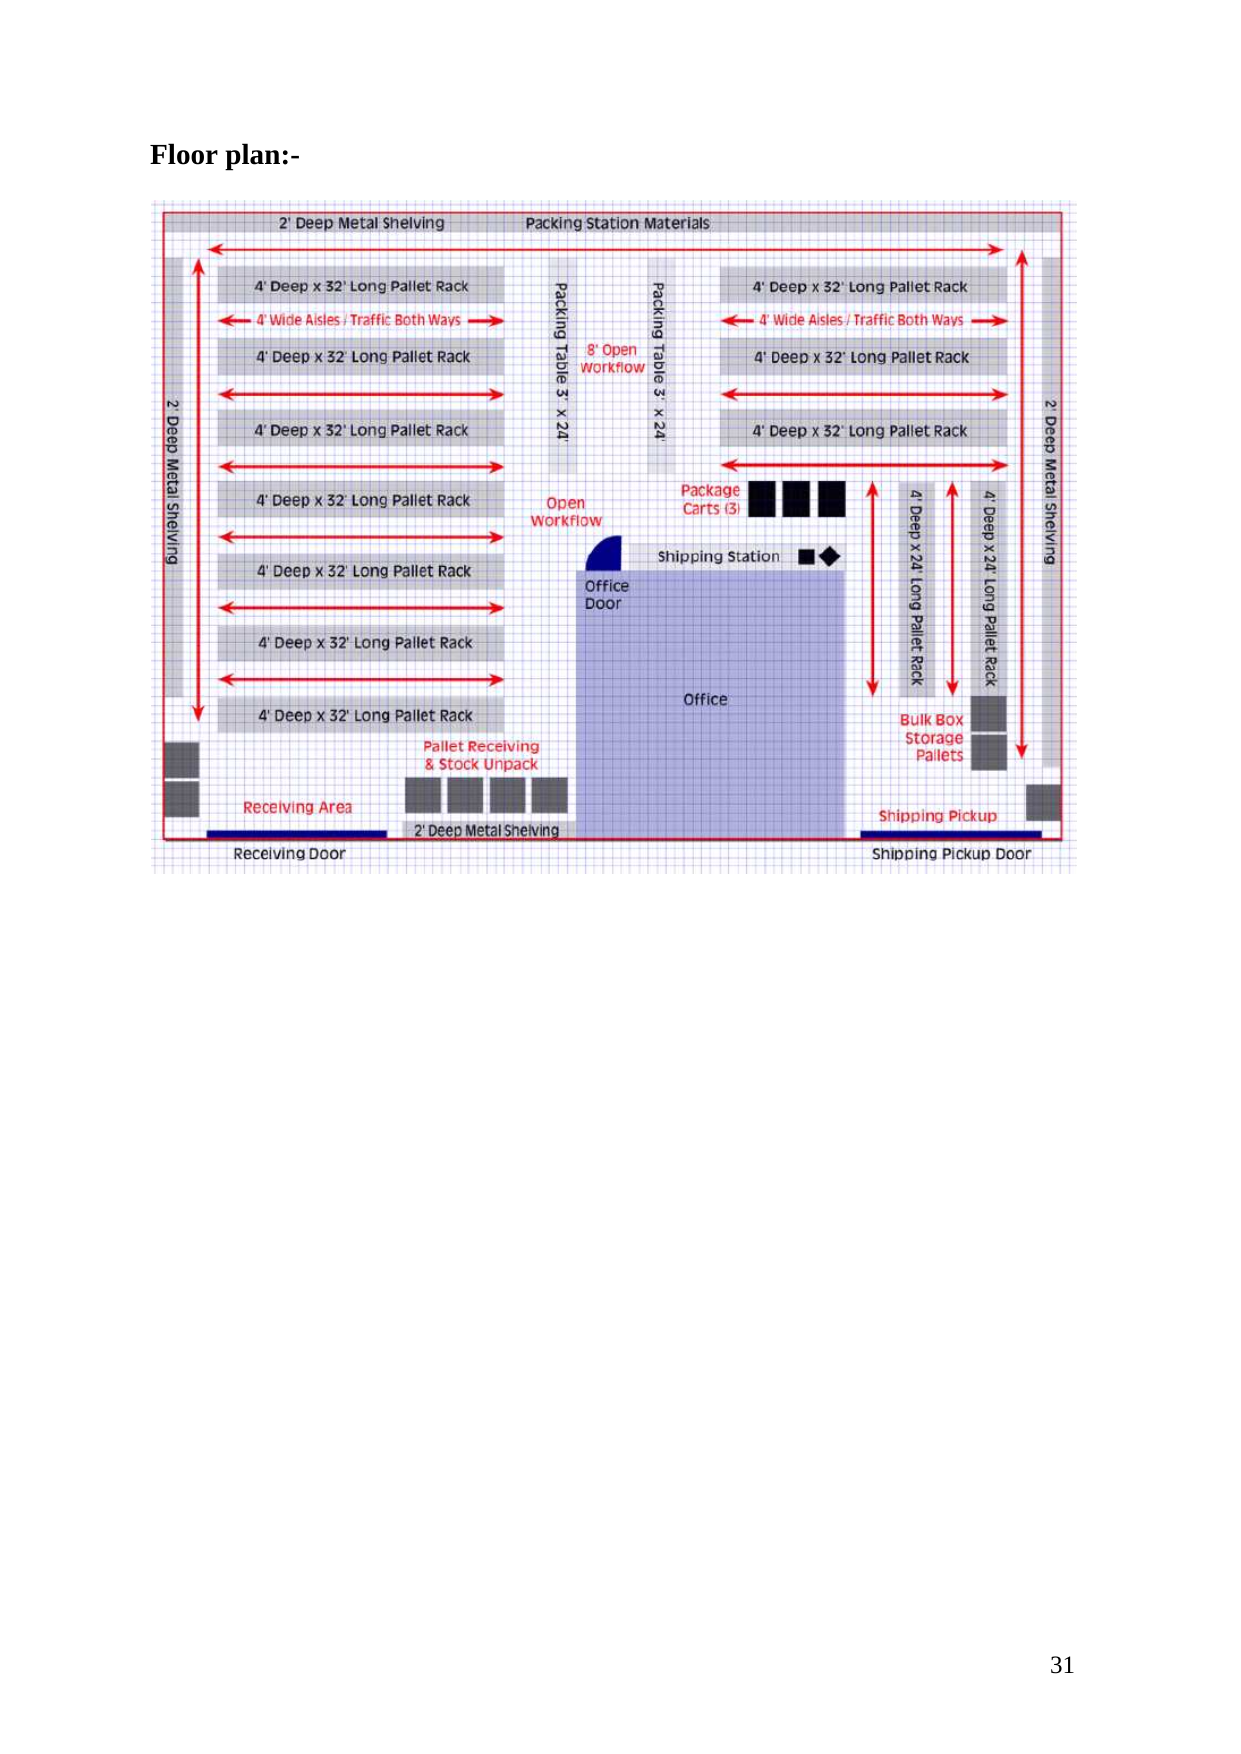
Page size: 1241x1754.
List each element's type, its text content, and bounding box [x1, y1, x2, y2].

picture [150, 196, 1091, 898]
text Floor plan:- [150, 137, 1090, 171]
